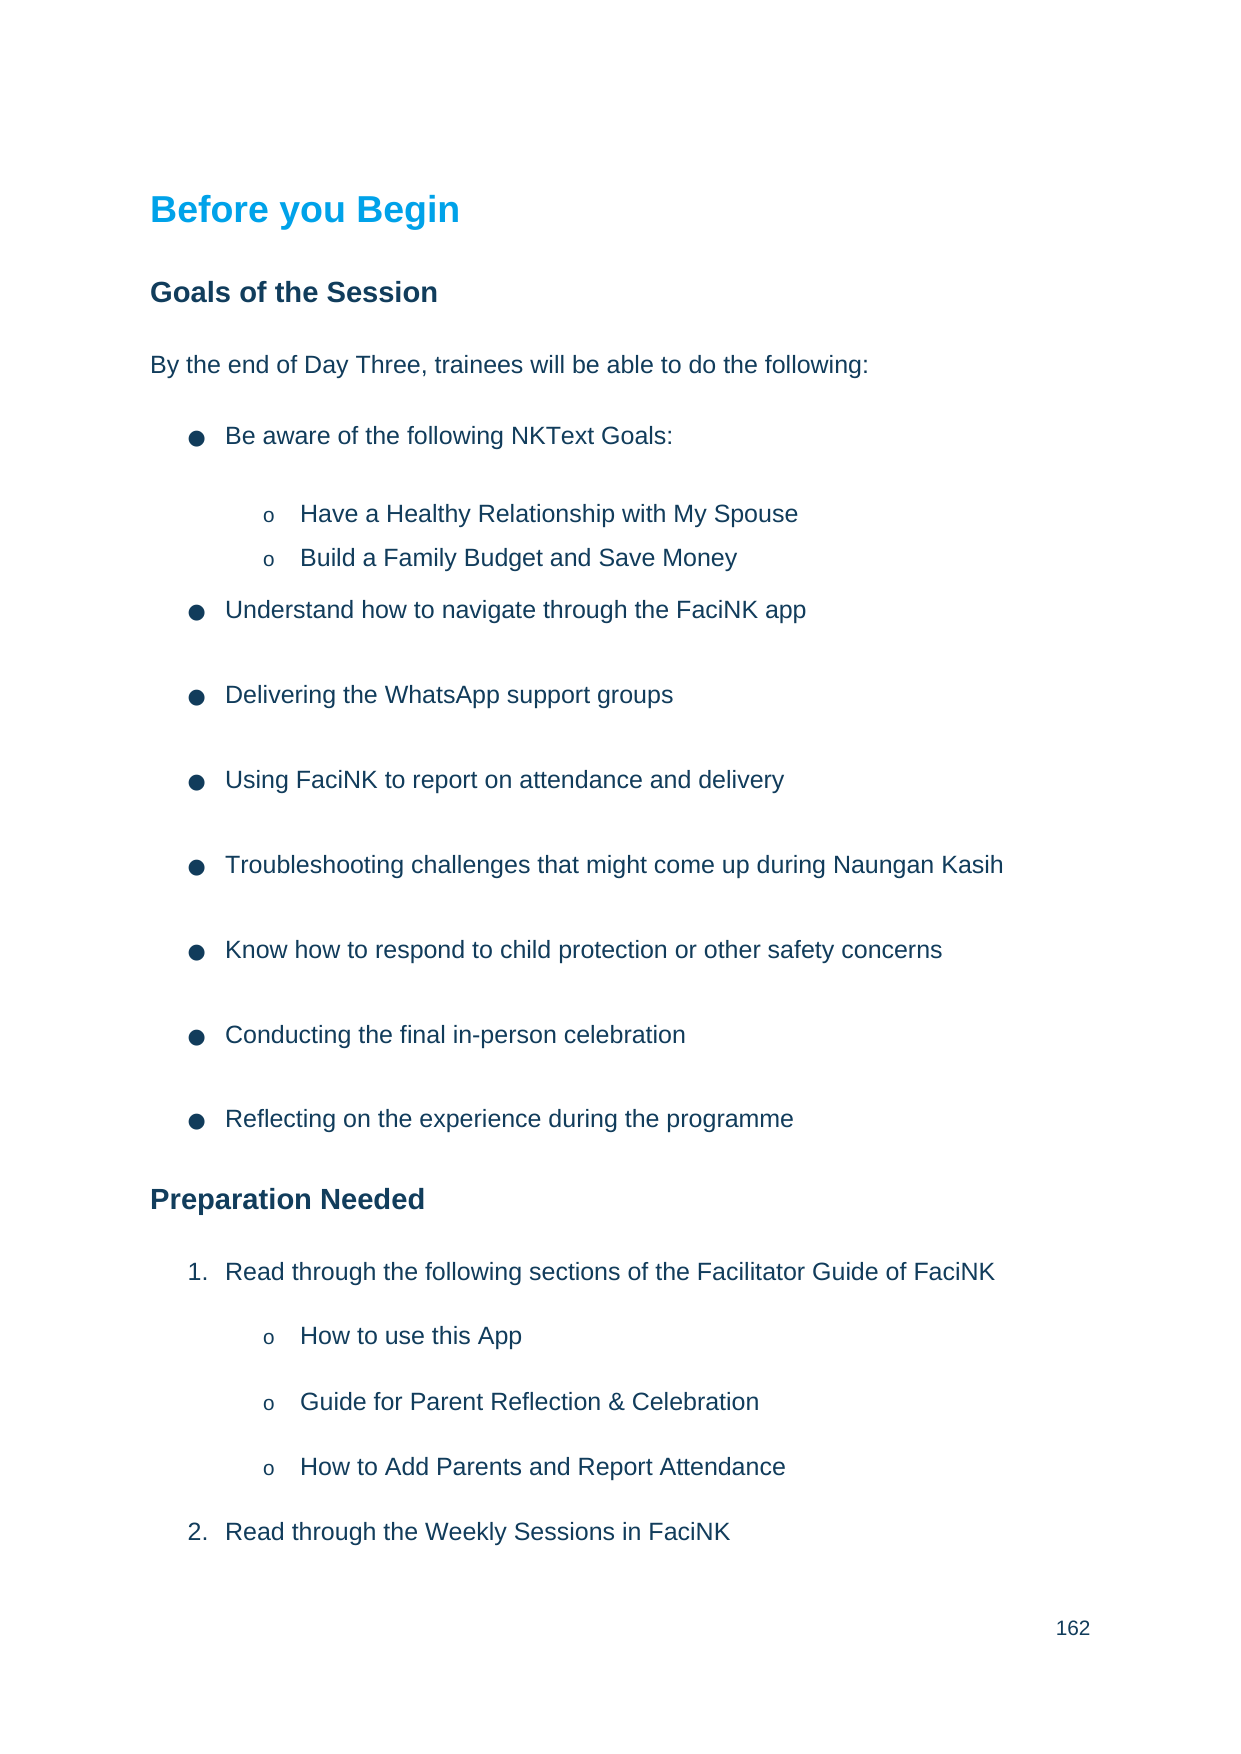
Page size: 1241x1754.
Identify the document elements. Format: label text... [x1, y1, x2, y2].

text By the end of Day Three, trainees will be able to do the following: [150, 350, 1090, 379]
list Using FaciNK to report on attendance and delivery [187, 757, 1090, 800]
list How to Add Parents and Report Attendance [262, 1452, 1090, 1482]
list Know how to respond to child protection or other safety concerns [187, 927, 1090, 970]
list Troubleshooting challenges that might come up during Naungan Kasih [187, 842, 1090, 885]
list Delivering the WhatsApp support groups [187, 673, 1090, 715]
list Understand how to navigate through the FaciNK app [187, 588, 1090, 630]
subtitle Before you Begin [150, 187, 1090, 231]
list Be aware of the following NKText Goals: [187, 414, 1090, 457]
subtitle Preparation Needed [150, 1182, 1090, 1216]
list Reflecting on the experience during the programme [187, 1097, 1090, 1140]
list How to use this App [262, 1321, 1090, 1351]
list Read through the following sections of the Facilitator Guide of FaciNK [187, 1257, 1090, 1286]
subtitle Goals of the Session [150, 274, 1090, 308]
list Have a Healthy Relationship with My Spouse [262, 499, 1090, 528]
list Guide for Parent Reflection & Celebration [262, 1387, 1090, 1416]
list Conducting the final in-person celebration [187, 1012, 1090, 1055]
list Build a Family Budget and Save Money [262, 543, 1090, 573]
list Read through the Weekly Sessions in FaciNK [187, 1517, 1090, 1546]
